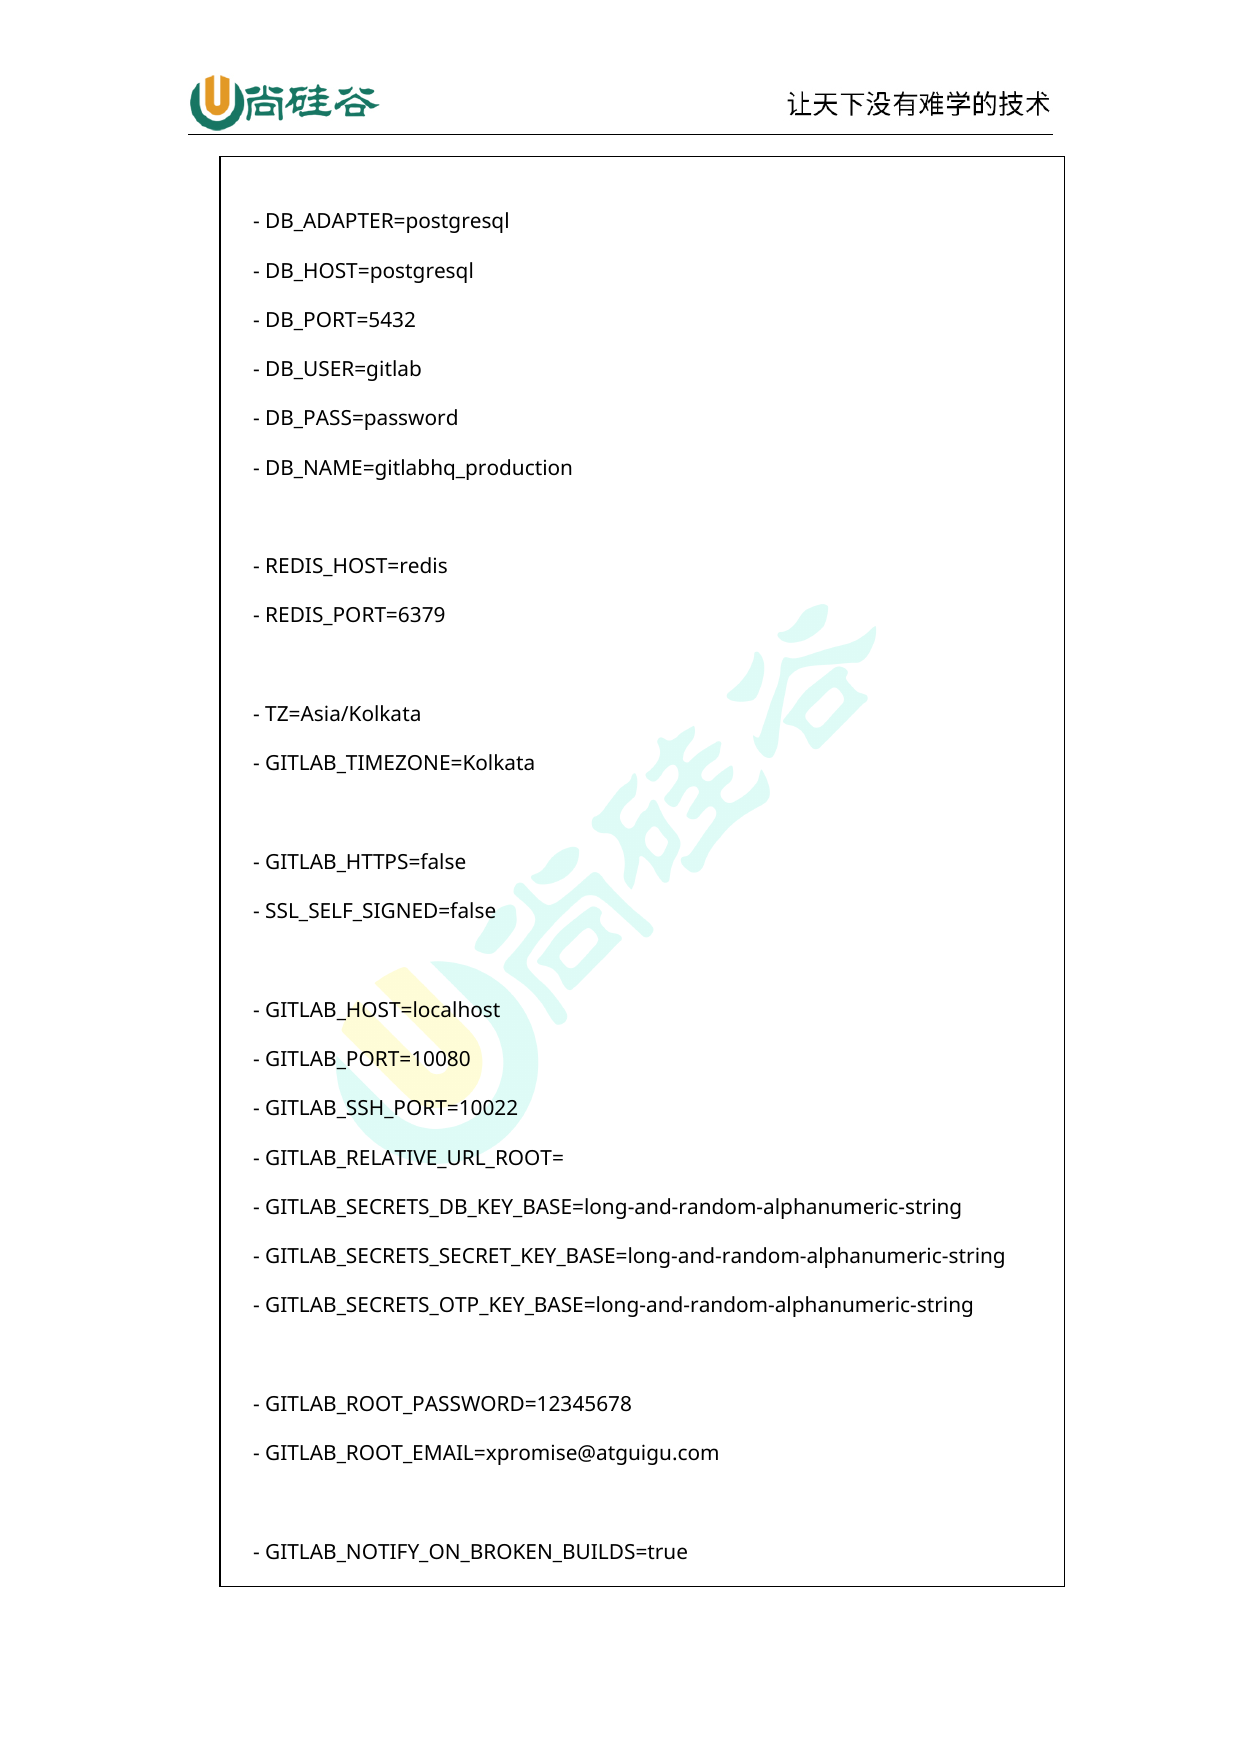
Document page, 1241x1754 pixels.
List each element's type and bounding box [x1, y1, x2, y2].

picture [187, 73, 1053, 132]
table_header [221, 157, 1064, 1586]
